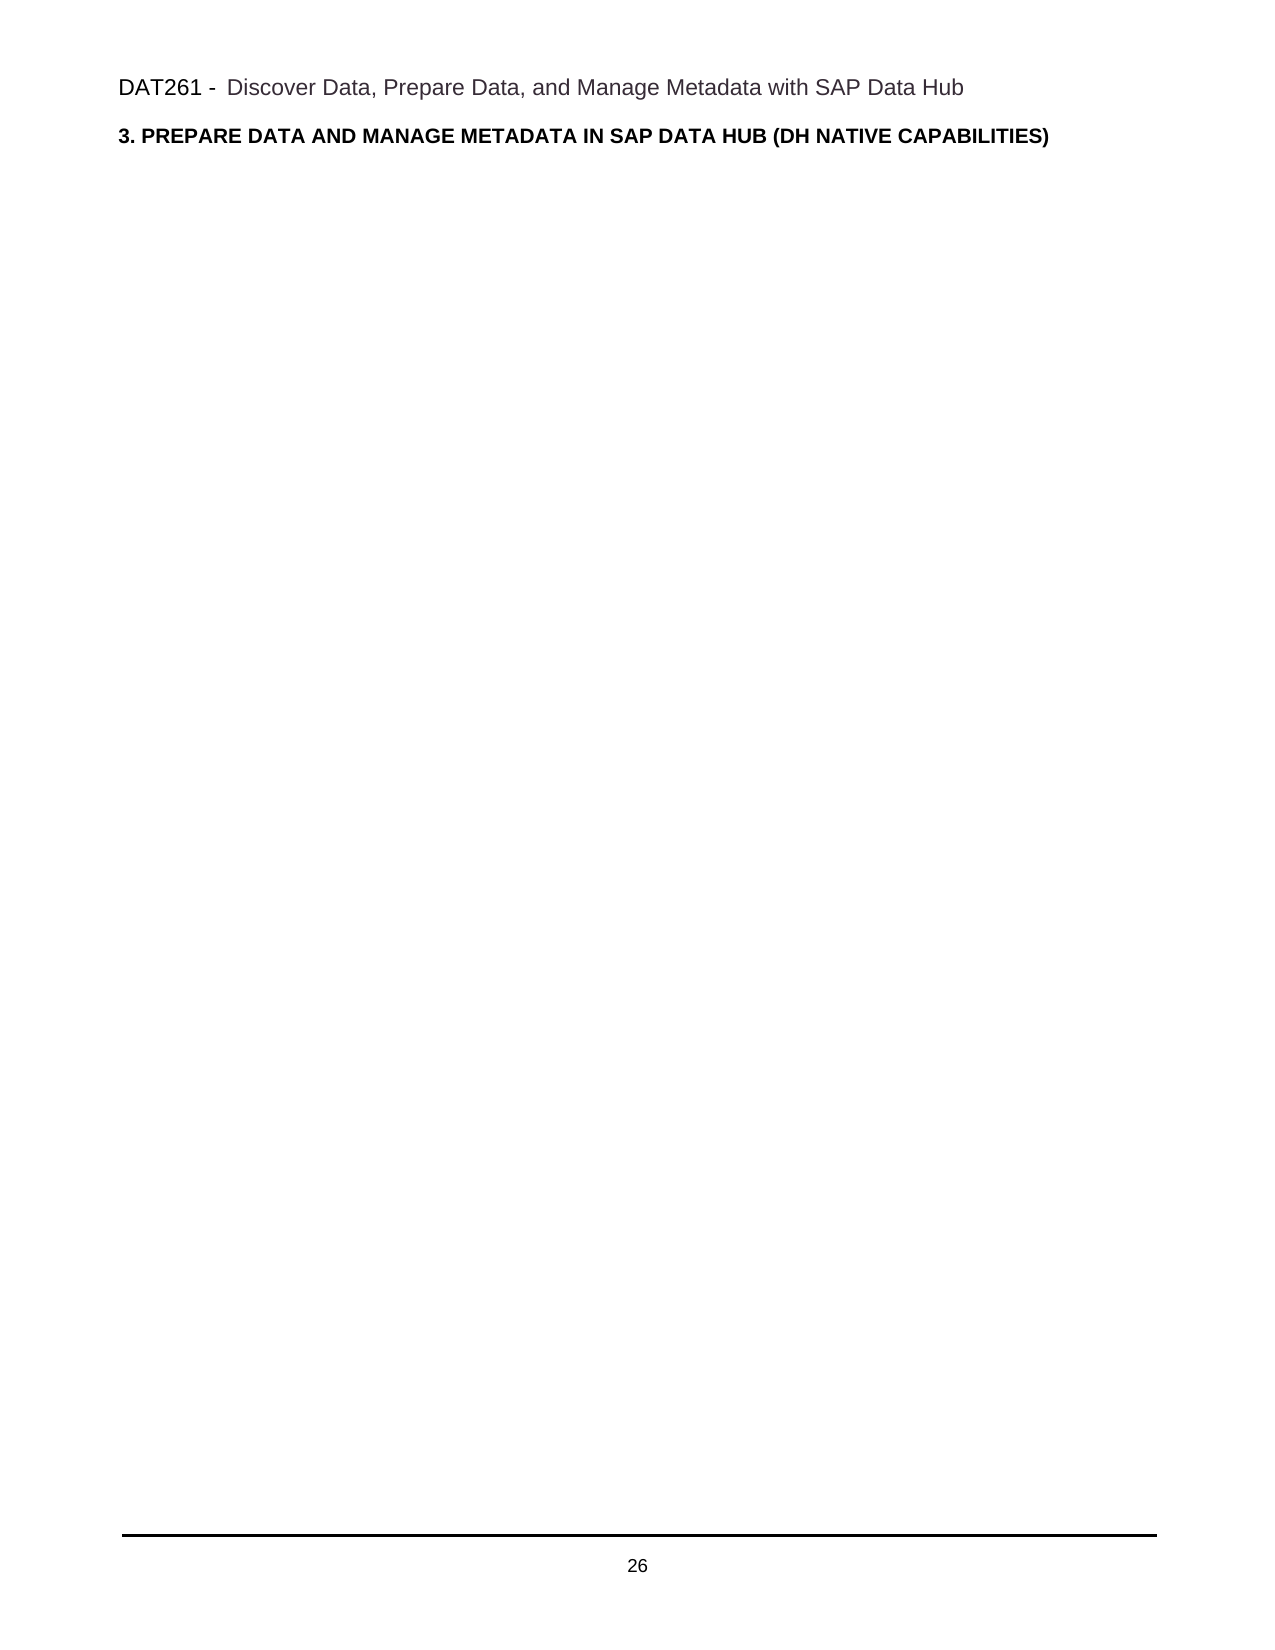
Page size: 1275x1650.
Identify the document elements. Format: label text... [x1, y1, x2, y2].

subtitle 3. PREPARE DATA AND MANAGE METADATA IN SAP DATA HUB (DH native capabilities) [118, 124, 1157, 148]
